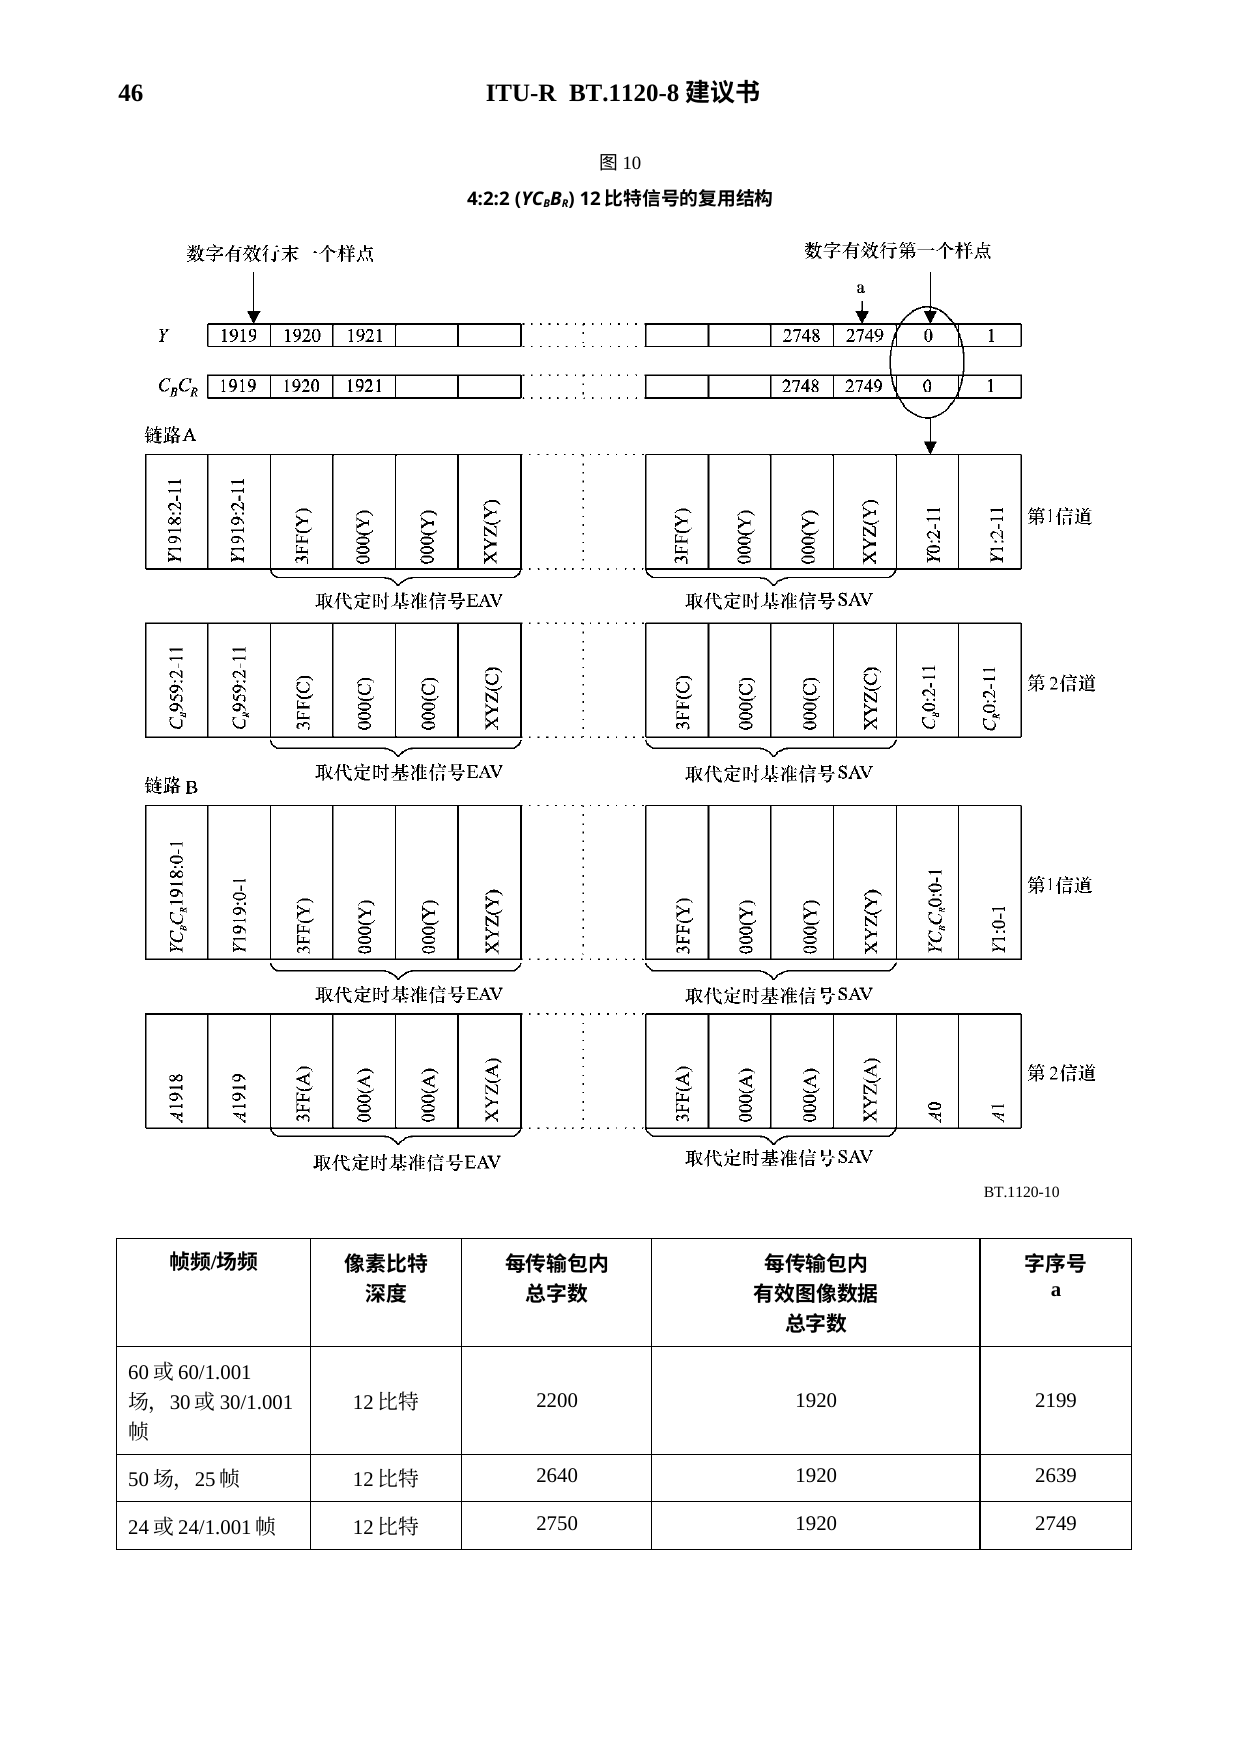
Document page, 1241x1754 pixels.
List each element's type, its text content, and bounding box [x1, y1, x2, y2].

table_cell 1920 [652, 1502, 979, 1549]
table_header 字序号 a [981, 1239, 1131, 1346]
title 4:2:2 (YCBBR) 12比特信号的复用结构 [118, 183, 1122, 210]
picture [144, 242, 1096, 1194]
table_cell 2749 [981, 1502, 1131, 1549]
table_cell 1920 [652, 1455, 979, 1501]
table_cell 2640 [462, 1455, 651, 1501]
table_header 每传输包内 总字数 [462, 1239, 651, 1346]
table_cell 12比特 [311, 1455, 461, 1501]
text 图 10 [118, 148, 1122, 175]
table_header 像素比特 深度 [311, 1239, 461, 1346]
table_cell 1920 [652, 1347, 979, 1453]
table_cell 2639 [981, 1455, 1131, 1501]
table_cell 12比特 [311, 1502, 461, 1549]
table_cell 60或60/1.001场，30或30/1.001帧 [117, 1347, 310, 1453]
table_header 每传输包内 有效图像数据 总字数 [652, 1239, 979, 1346]
table_cell 12比特 [311, 1347, 461, 1453]
table_cell 2750 [462, 1502, 651, 1549]
table_cell 24或24/1.001帧 [117, 1502, 310, 1549]
table_cell 2200 [462, 1347, 651, 1453]
table_header 帧频/场频 [117, 1239, 310, 1346]
table_cell 50场，25帧 [117, 1455, 310, 1501]
table_cell 2199 [981, 1347, 1131, 1453]
